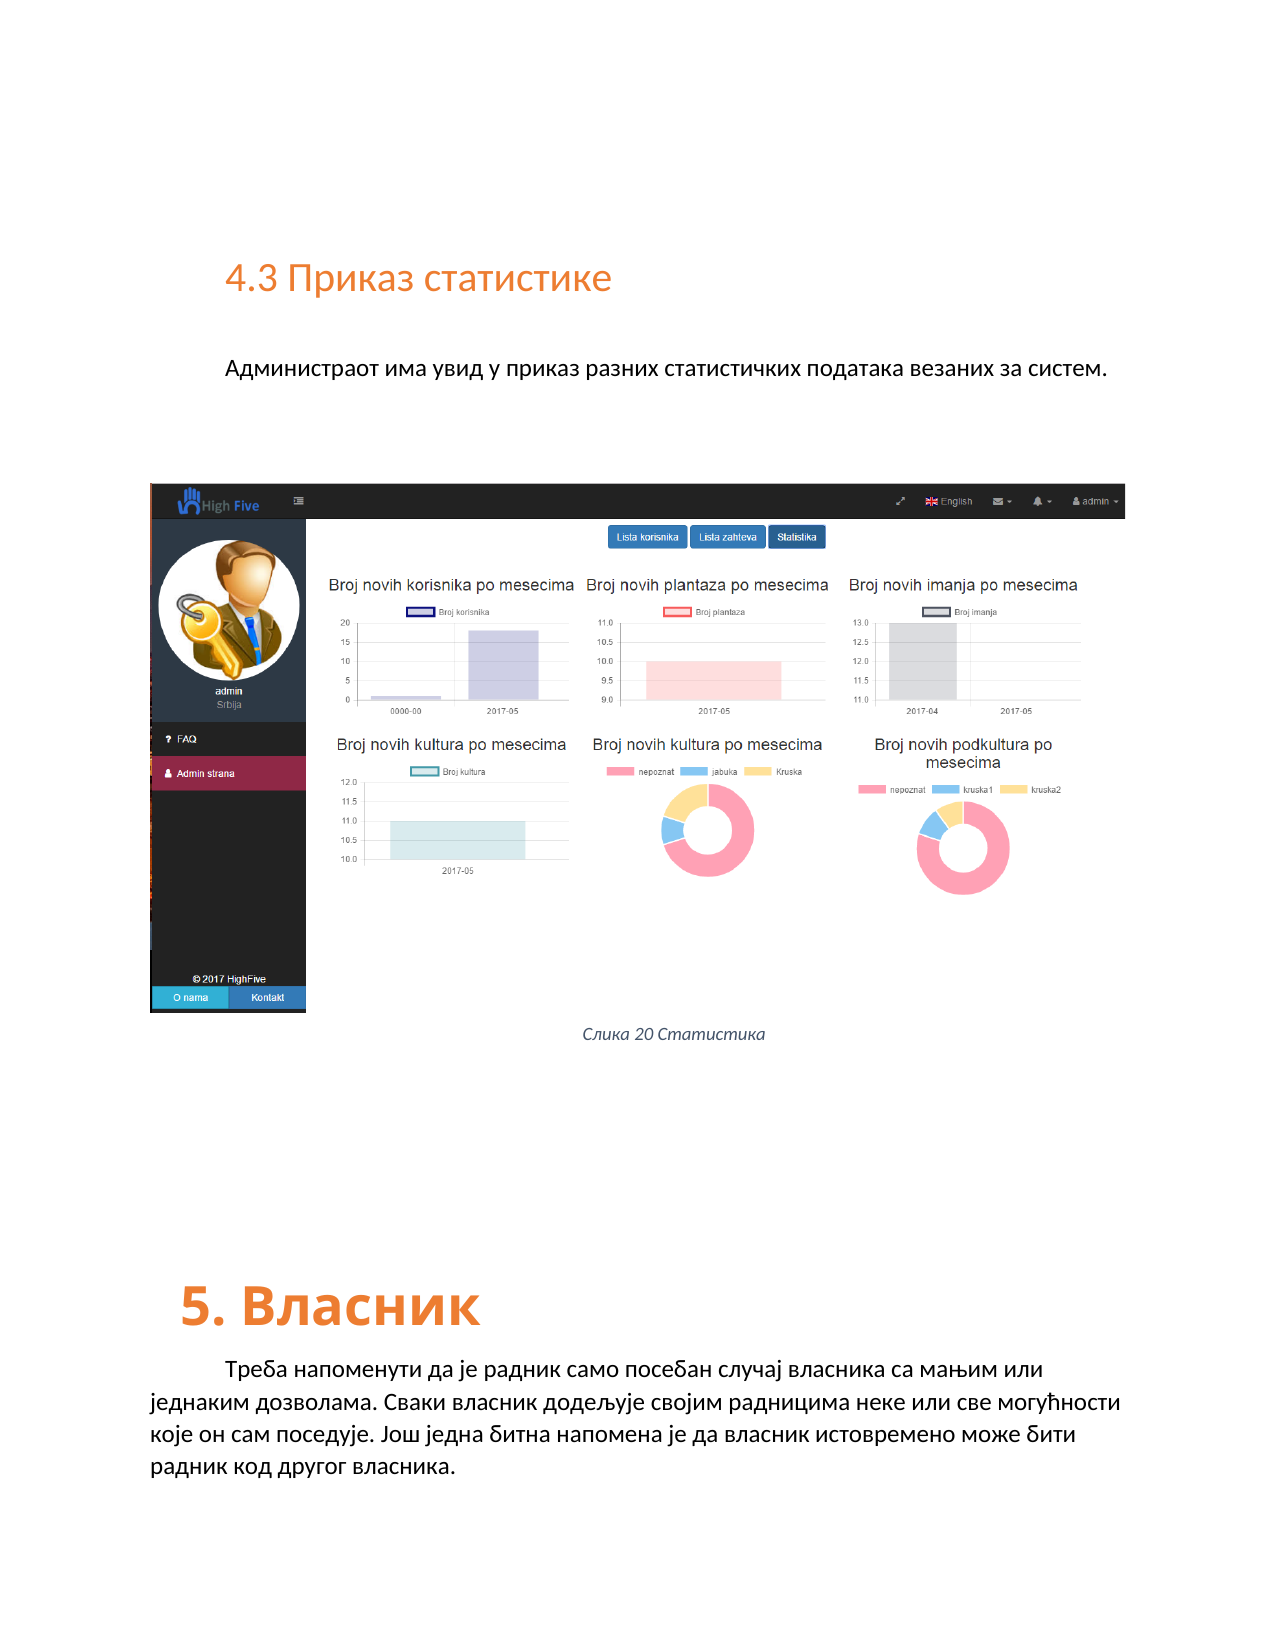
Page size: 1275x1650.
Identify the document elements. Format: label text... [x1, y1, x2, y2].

text Администраот има увид у приказ разних статистичких података везаних за систем. [150, 352, 1125, 383]
subtitle 5. Власник [150, 1267, 1125, 1341]
subtitle 4.3 Приказ статистике [150, 251, 1125, 302]
picture [150, 483, 1125, 1013]
text Треба напоменути да је радник само посебан случај власника са мањим или једнаким дозволама. Сваки власник додељује својим радницима неке или све могућности које он сам поседује. Још једна битна напомена је да власник истовремено може бити радник код другог власника. [150, 1354, 1125, 1481]
